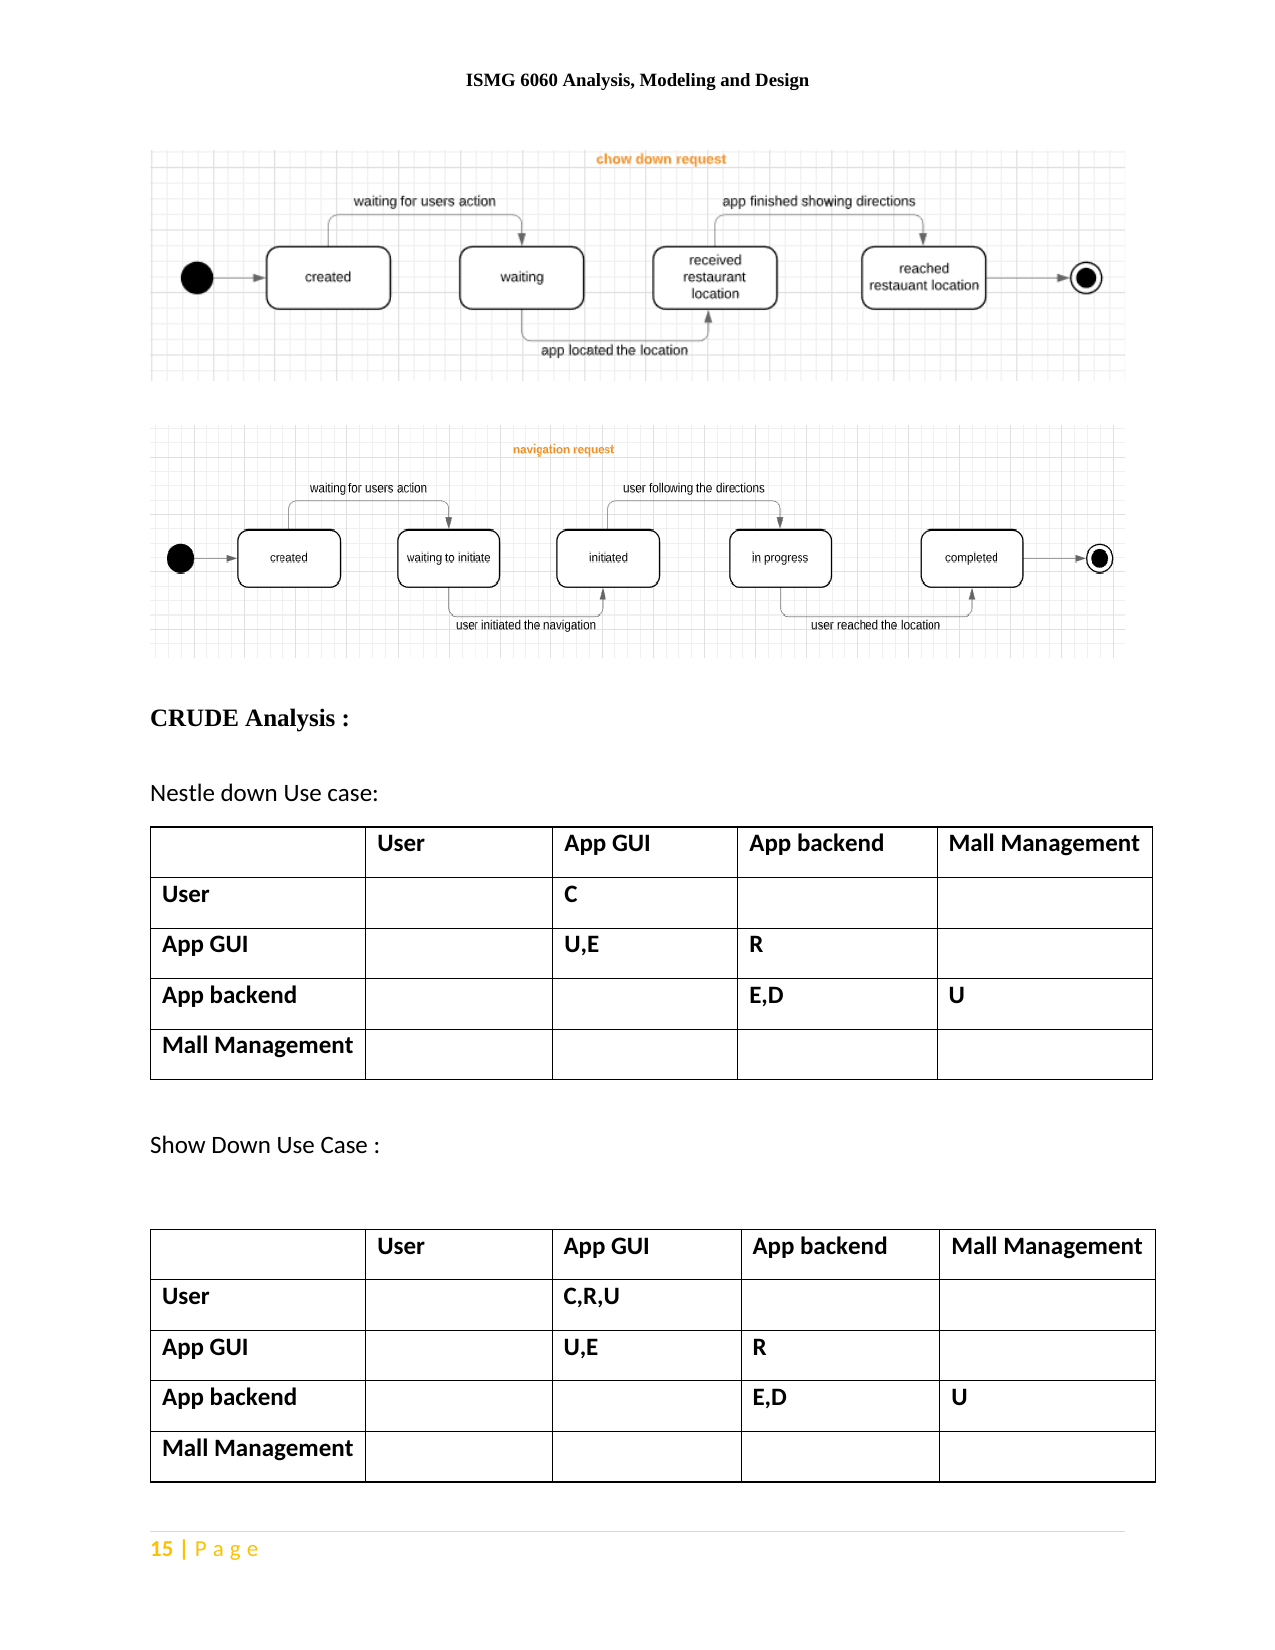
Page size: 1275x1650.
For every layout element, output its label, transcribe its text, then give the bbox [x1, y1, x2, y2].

table_cell [366, 979, 552, 1028]
table_cell C [553, 878, 737, 927]
table_cell [553, 1432, 741, 1481]
table_cell E,D [738, 979, 937, 1028]
table_cell [738, 1030, 937, 1079]
table_cell [366, 929, 552, 978]
picture [150, 150, 1125, 381]
table_header [151, 1230, 365, 1279]
table_cell C,R,U [553, 1280, 741, 1330]
table_cell [366, 1432, 552, 1481]
table_header App GUI [553, 828, 737, 877]
table_cell [738, 878, 937, 927]
table_header User [366, 828, 552, 877]
picture [150, 425, 1125, 658]
table_header [151, 828, 365, 877]
table_header Mall Management [938, 828, 1152, 877]
table_cell User [151, 878, 365, 927]
table_cell [938, 1030, 1152, 1079]
table_cell [940, 1432, 1155, 1481]
table_cell App backend [151, 979, 365, 1028]
table_cell [553, 1030, 737, 1079]
table_header App backend [738, 828, 937, 877]
table_cell [366, 1030, 552, 1079]
table_cell E,D [742, 1381, 939, 1431]
table_cell U [940, 1381, 1155, 1431]
table_cell User [151, 1280, 365, 1330]
text CRUDE Analysis : [150, 703, 1125, 731]
table_cell [553, 1381, 741, 1431]
table_cell [742, 1432, 939, 1481]
table_cell R [738, 929, 937, 978]
table_cell R [742, 1331, 939, 1380]
table_cell [366, 1280, 552, 1330]
table_cell [940, 1280, 1155, 1330]
text Nestle down Use case: [150, 777, 1125, 807]
table_cell [742, 1280, 939, 1330]
table_cell App GUI [151, 1331, 365, 1380]
table_cell [553, 979, 737, 1028]
table_cell [938, 878, 1152, 927]
table_cell [938, 929, 1152, 978]
text Show Down Use Case : [150, 1130, 1125, 1160]
table_cell [366, 1381, 552, 1431]
table_cell [366, 1331, 552, 1380]
table_cell Mall Management [151, 1030, 365, 1079]
table_cell U,E [553, 1331, 741, 1380]
table_cell App GUI [151, 929, 365, 978]
table_cell U,E [553, 929, 737, 978]
table_cell U [938, 979, 1152, 1028]
table_cell [940, 1331, 1155, 1380]
table_cell [366, 878, 552, 927]
table_header App backend [742, 1230, 939, 1279]
table_cell App backend [151, 1381, 365, 1431]
table_header User [366, 1230, 552, 1279]
table_header App GUI [553, 1230, 741, 1279]
table_header Mall Management [940, 1230, 1155, 1279]
table_cell Mall Management [151, 1432, 365, 1481]
